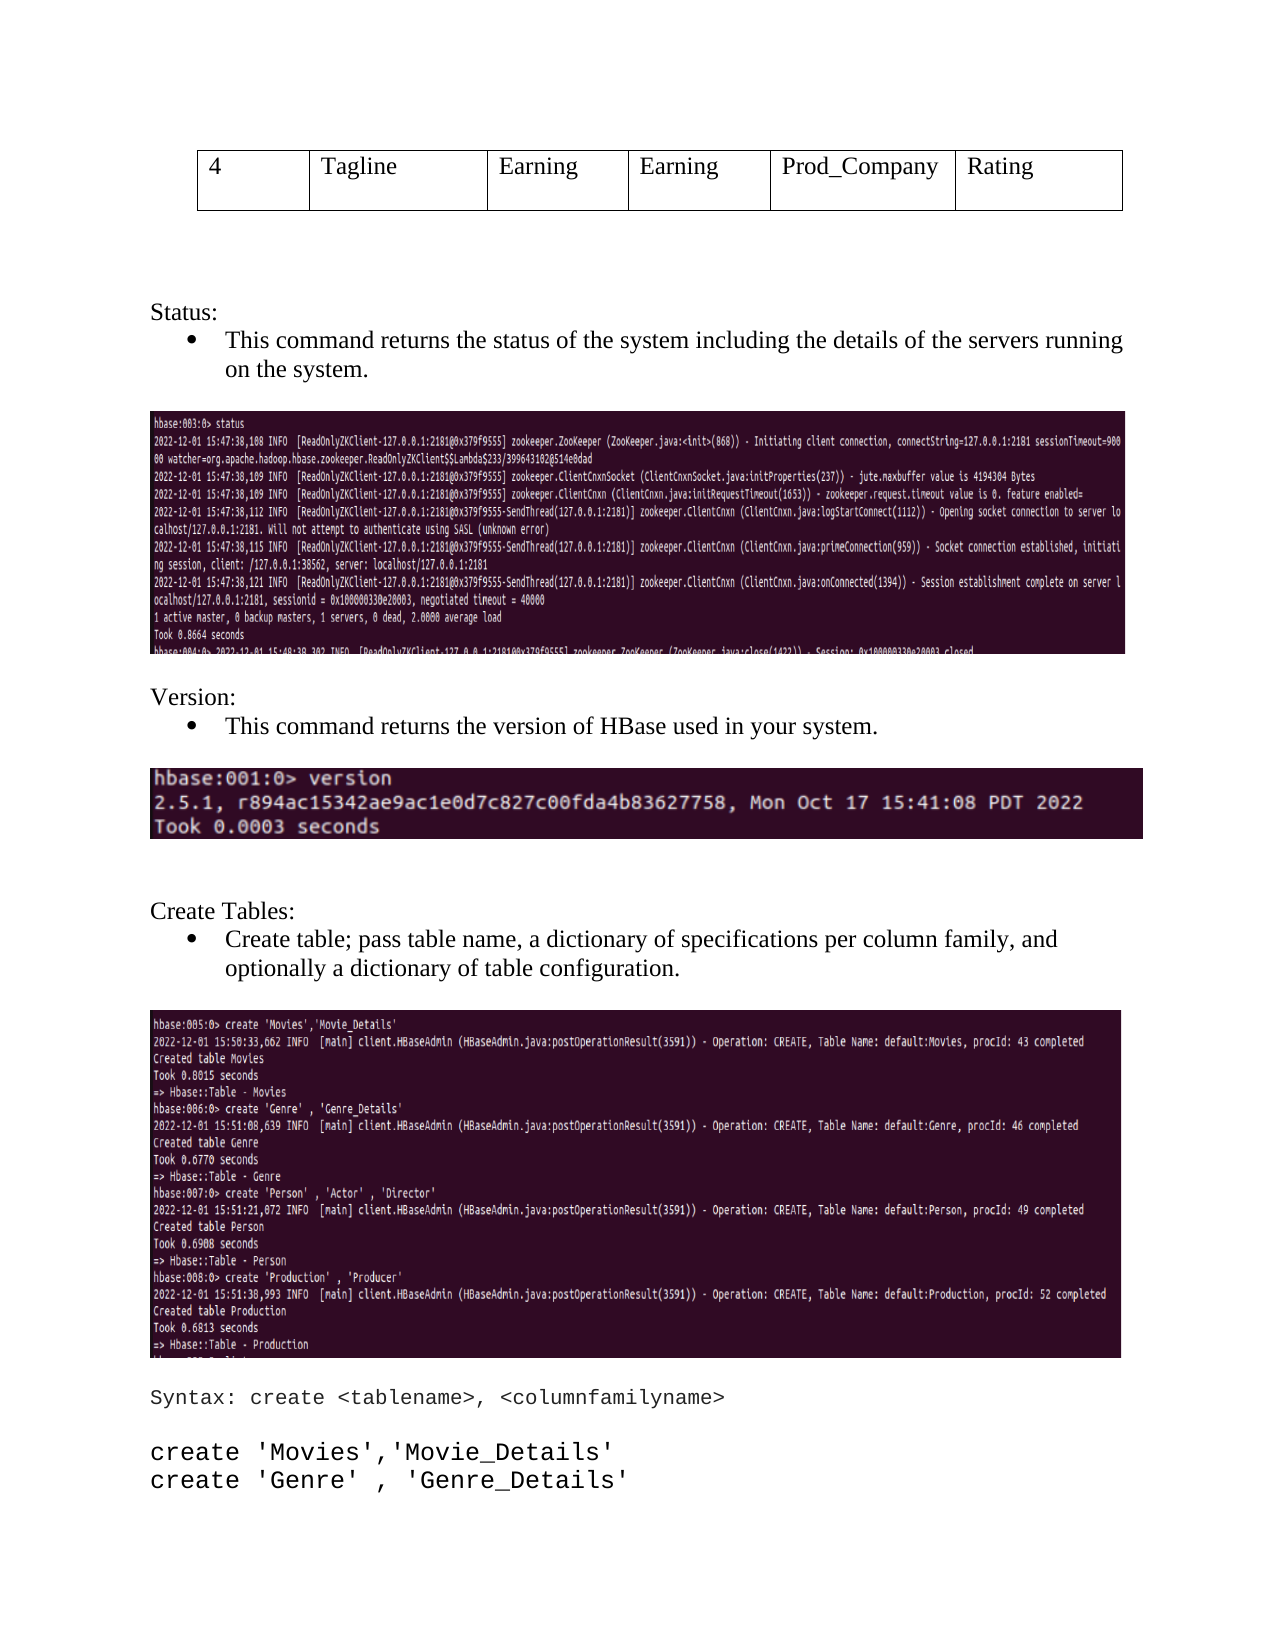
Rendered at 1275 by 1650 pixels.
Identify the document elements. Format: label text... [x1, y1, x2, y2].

table_cell Earning [629, 151, 770, 209]
picture [150, 1010, 1122, 1358]
table_cell Tagline [310, 151, 487, 209]
table_cell Prod_Company [771, 151, 955, 209]
text Version: [150, 682, 1125, 711]
list Create table; pass table name, a dictionary of specifications per column family, and optionally a dictionary of table configuration. [187, 924, 1125, 982]
table_cell Earning [488, 151, 628, 209]
table_cell Rating [956, 151, 1122, 209]
picture [150, 768, 1143, 839]
text Status: [150, 297, 1125, 326]
list This command returns the version of HBase used in your system. [187, 711, 1125, 740]
text Create Tables: [150, 896, 1125, 924]
text create 'Genre' , 'Genre_Details' [150, 1467, 1125, 1496]
list This command returns the status of the system including the details of the servers running on the system. [187, 326, 1125, 383]
picture [150, 411, 1125, 654]
table_cell 4 [198, 151, 309, 209]
text Syntax: create <tablename>, <columnfamilyname> [150, 1387, 1125, 1410]
text create 'Movies','Movie_Details' [150, 1439, 1125, 1467]
